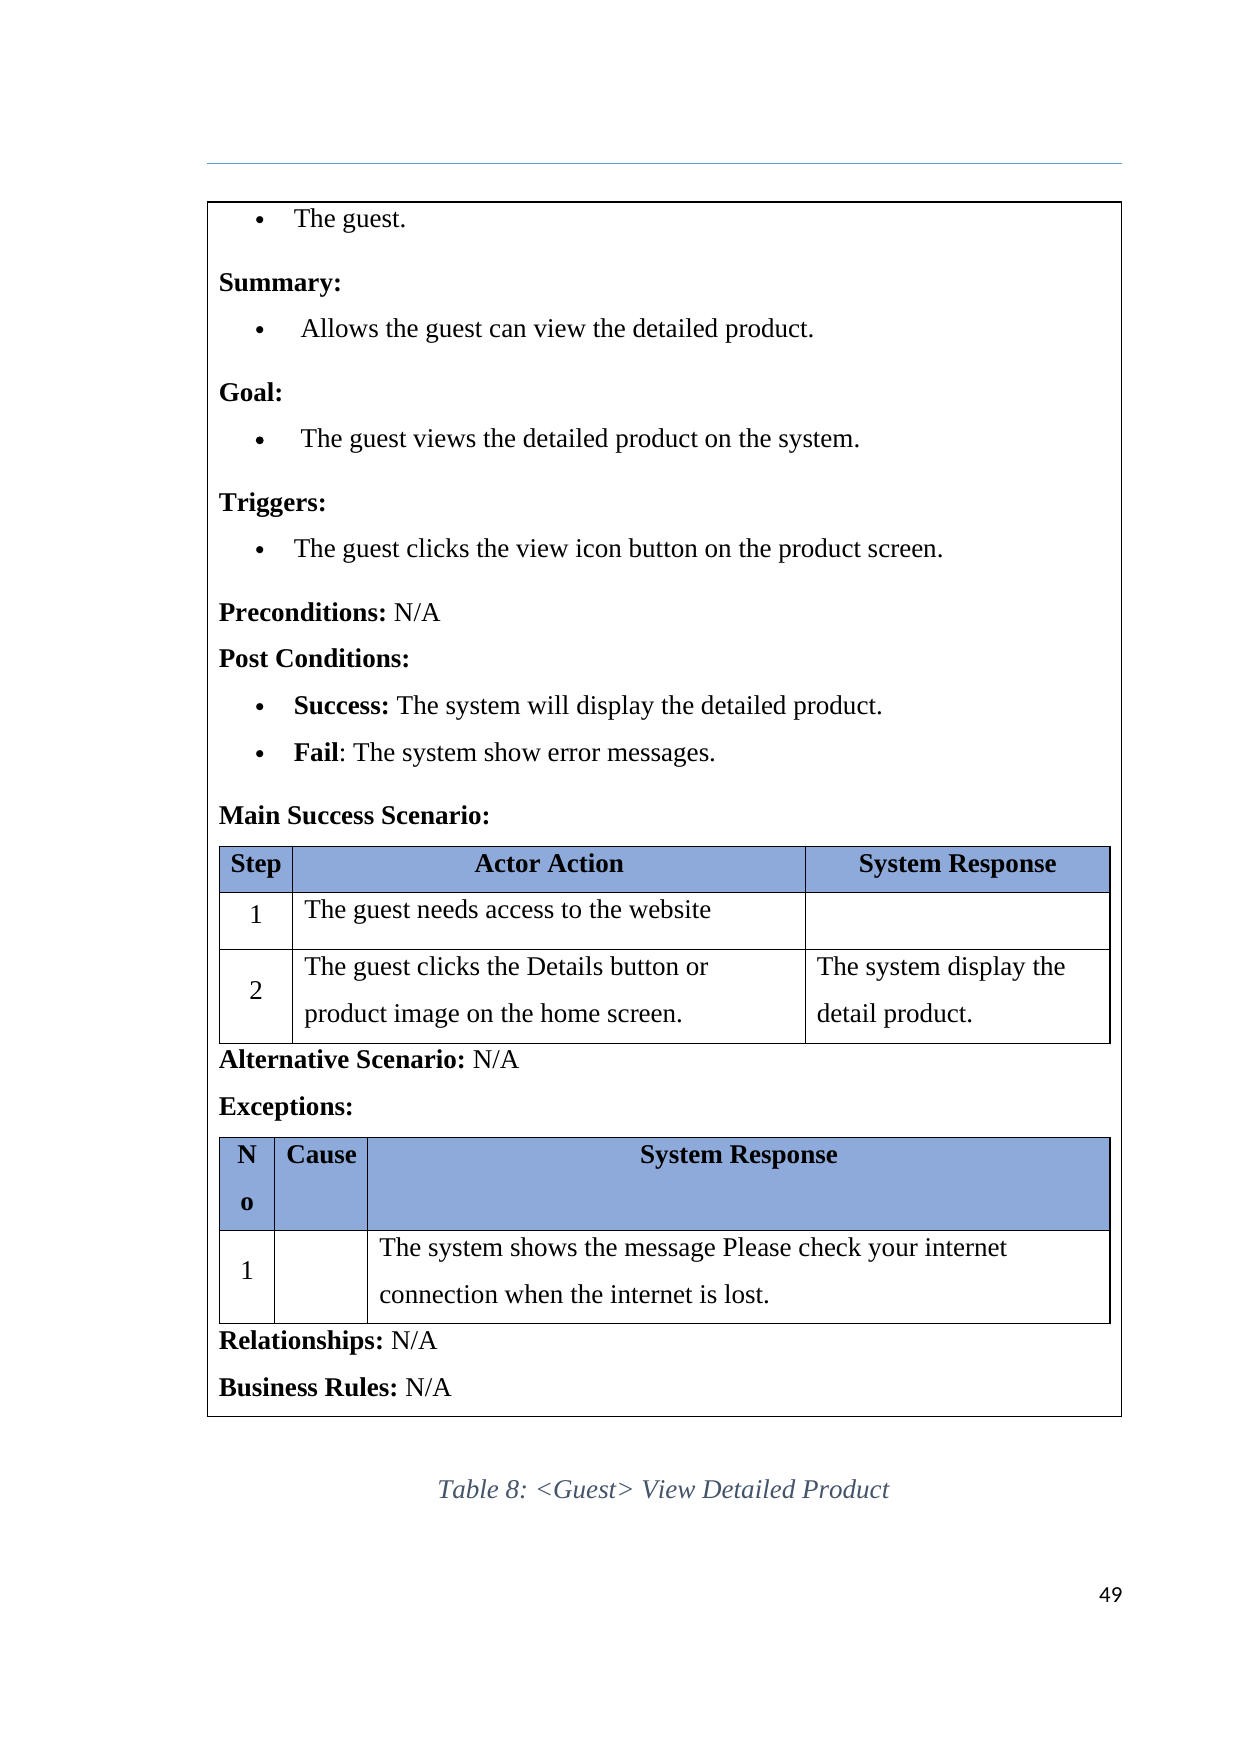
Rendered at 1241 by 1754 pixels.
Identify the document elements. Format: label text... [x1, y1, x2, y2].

text Table 8: <Guest> View Detailed Product [207, 1473, 1122, 1504]
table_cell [208, 203, 1121, 1416]
